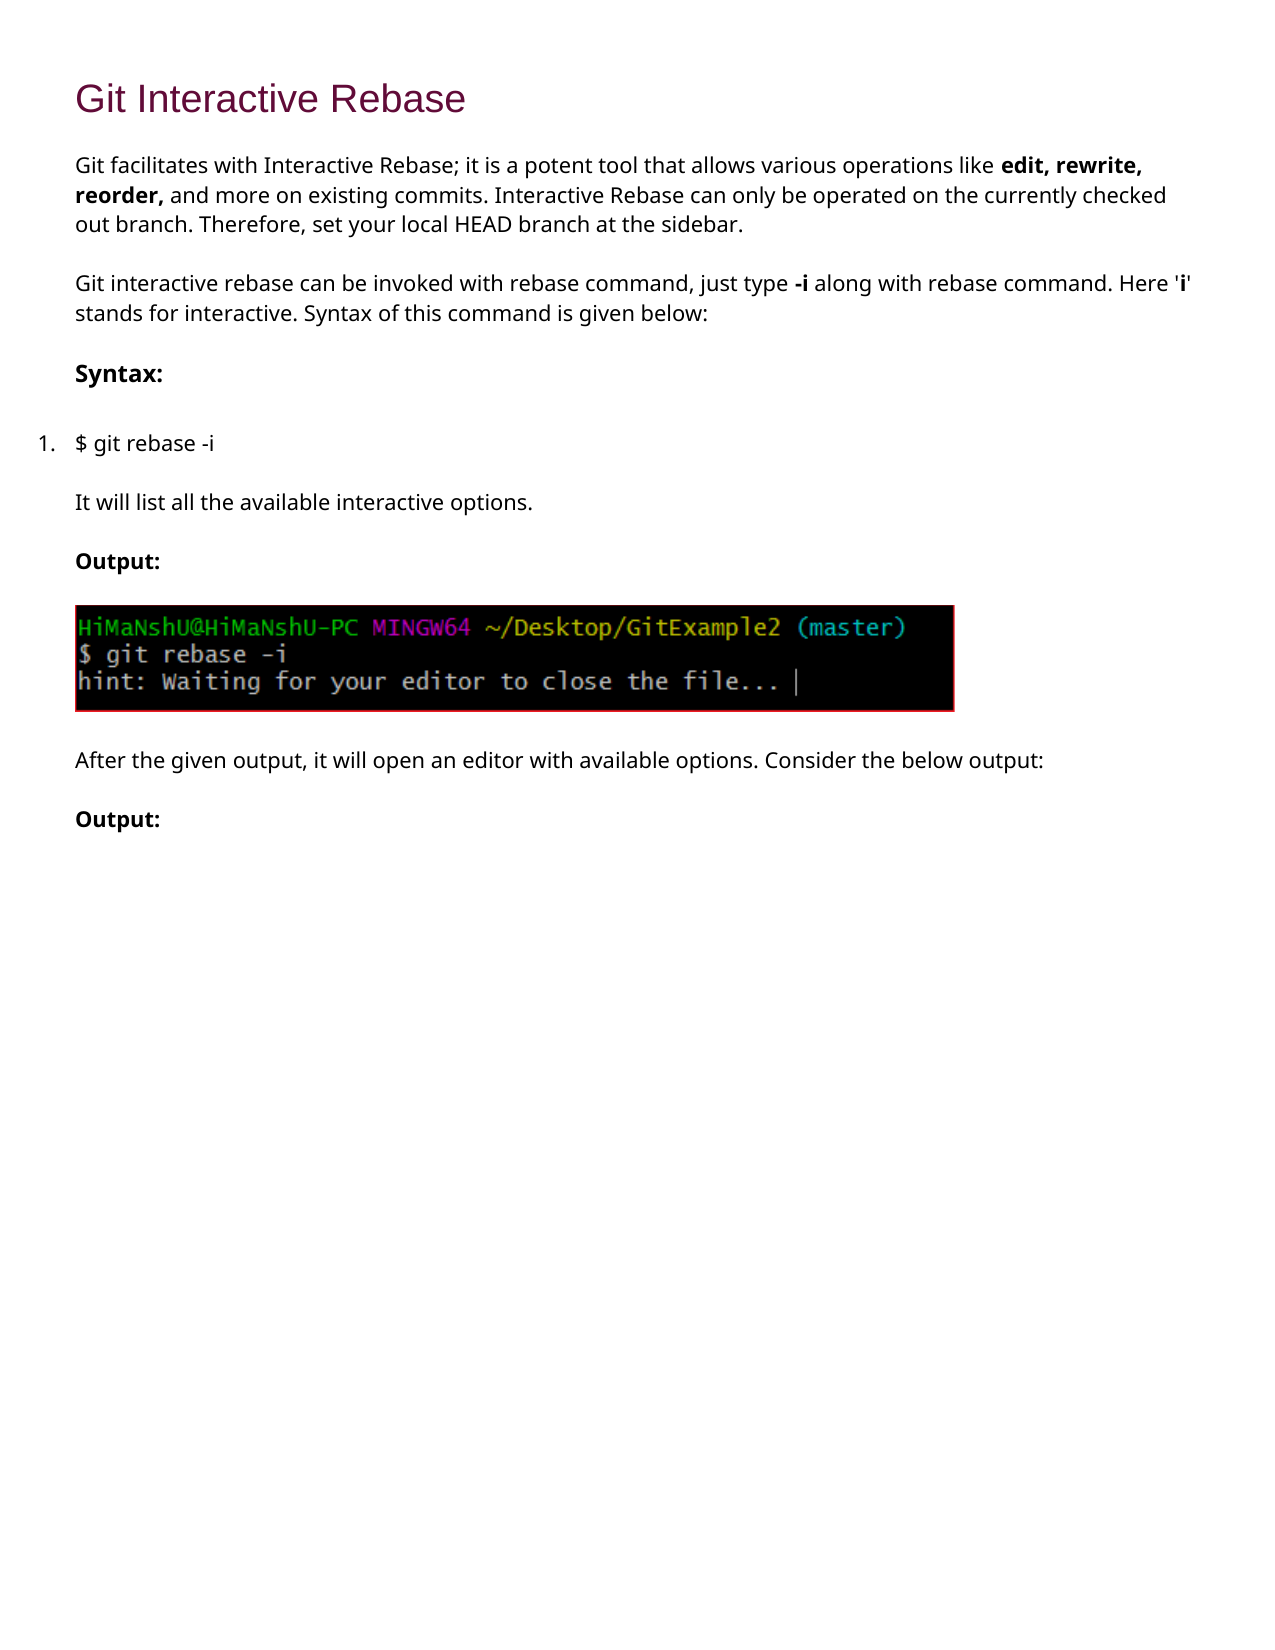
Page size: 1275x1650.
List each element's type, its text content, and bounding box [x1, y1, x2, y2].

text Syntax: [75, 357, 1200, 390]
text After the given output, it will open an editor with available options. Consider the below output: [75, 744, 1200, 774]
list $ git rebase -i [37, 419, 1200, 458]
text It will list all the available interactive options. [75, 487, 1200, 517]
subtitle Git Interactive Rebase [75, 75, 1200, 121]
text Git facilitates with Interactive Rebase; it is a potent tool that allows various operations like edit, rewrite, reorder, and more on existing commits. Interactive Rebase can only be operated on the currently checked out branch. Therefore, set your local HEAD branch at the sidebar. [75, 150, 1200, 239]
picture [75, 605, 955, 712]
text Output: [75, 803, 1200, 833]
text Output: [75, 546, 1200, 576]
text Git interactive rebase can be invoked with rebase command, just type -i along with rebase command. Here 'i' stands for interactive. Syntax of this command is given below: [75, 268, 1200, 328]
